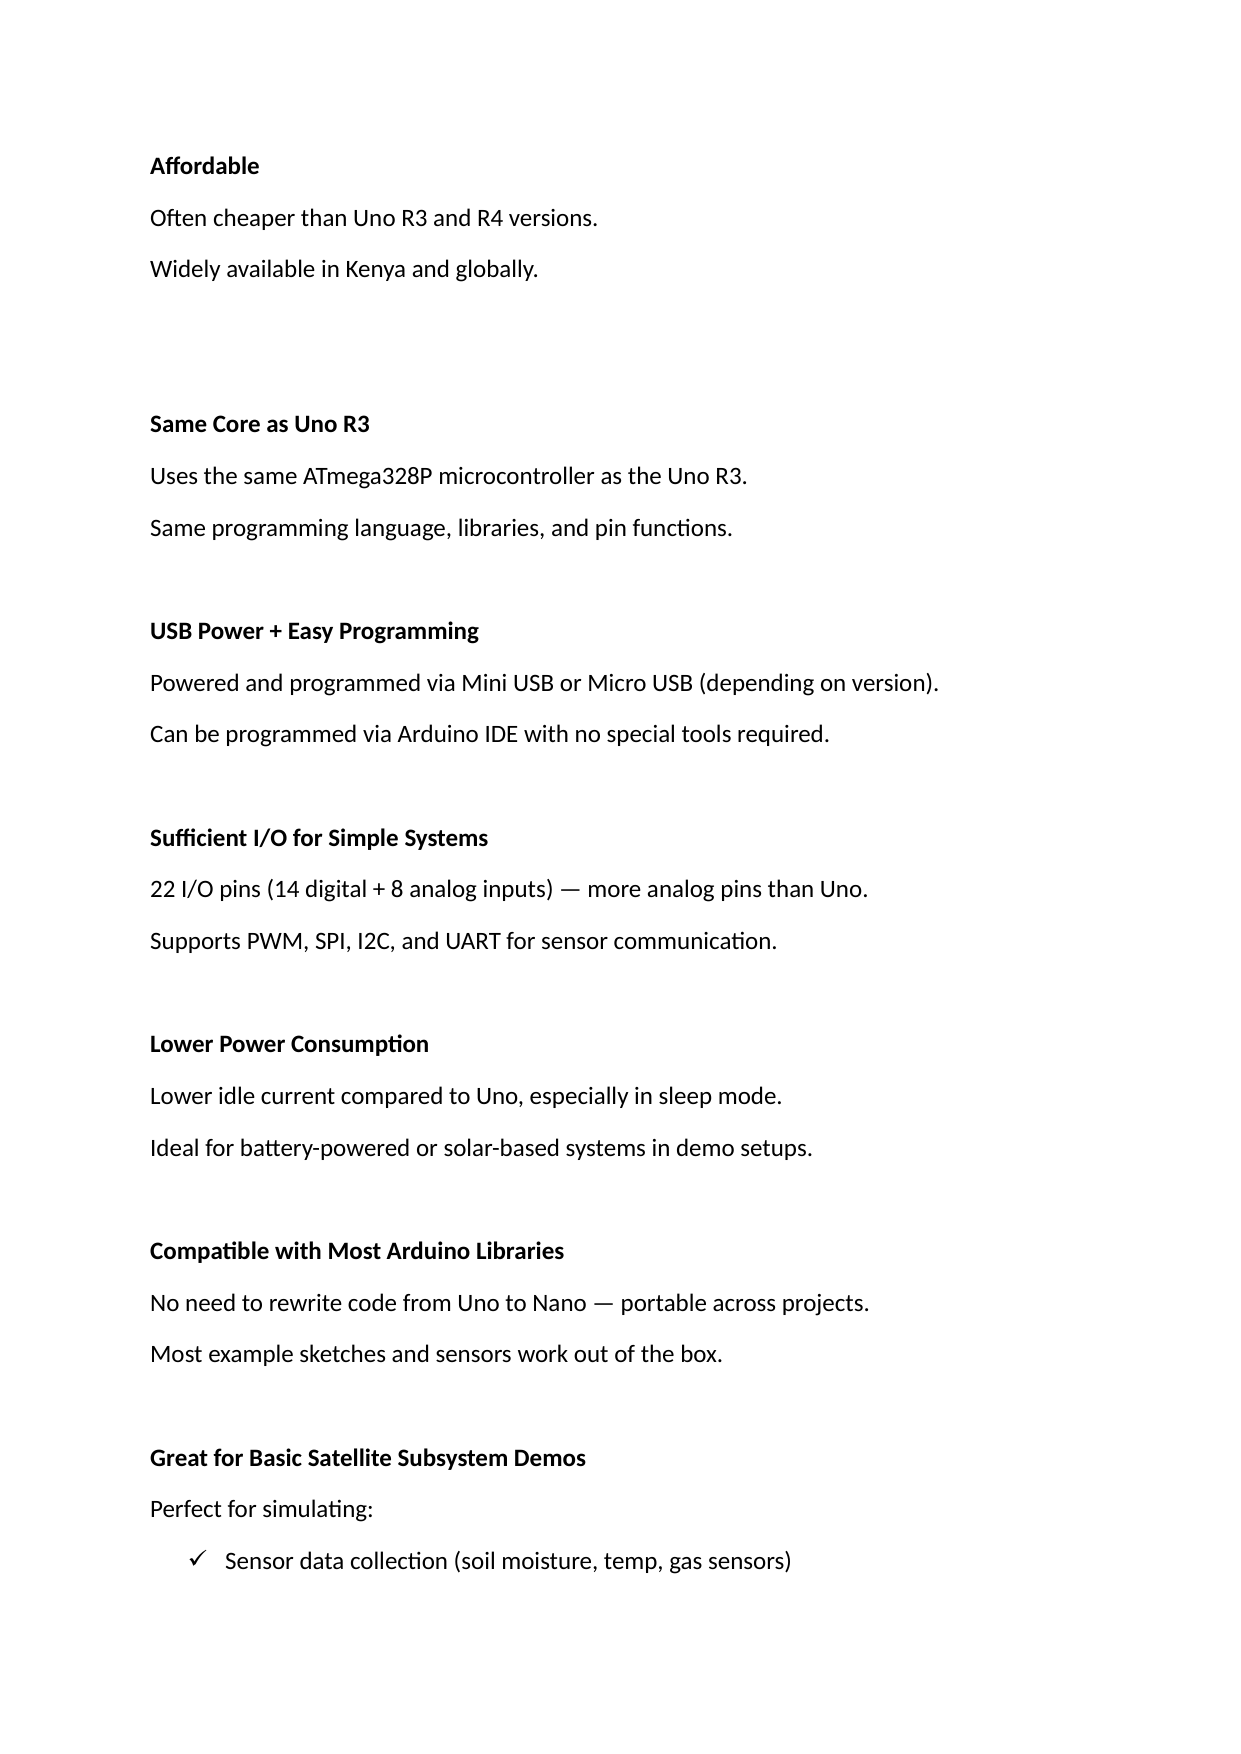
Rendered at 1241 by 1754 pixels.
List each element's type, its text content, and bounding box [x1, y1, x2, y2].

text Can be programmed via Arduino IDE with no special tools required. [150, 718, 1090, 749]
text 22 I/O pins (14 digital + 8 analog inputs) — more analog pins than Uno. [150, 873, 1090, 904]
text Most example sketches and sensors work out of the box. [150, 1338, 1090, 1369]
text Lower idle current compared to Uno, especially in sleep mode. [150, 1080, 1090, 1111]
text Ideal for battery-powered or solar-based systems in demo setups. [150, 1132, 1090, 1162]
text Uses the same ATmega328P microcontroller as the Uno R3. [150, 460, 1090, 491]
text Widely available in Kenya and globally. [150, 253, 1090, 284]
list Sensor data collection (soil moisture, temp, gas sensors) [187, 1545, 1090, 1576]
text Same programming language, libraries, and pin functions. [150, 512, 1090, 542]
text USB Power + Easy Programming [150, 615, 1090, 646]
text No need to rewrite code from Uno to Nano — portable across projects. [150, 1287, 1090, 1317]
text Great for Basic Satellite Subsystem Demos [150, 1442, 1090, 1472]
text Same Core as Uno R3 [150, 408, 1090, 439]
text Compatible with Most Arduino Libraries [150, 1235, 1090, 1266]
text Sufficient I/O for Simple Systems [150, 822, 1090, 852]
text Often cheaper than Uno R3 and R4 versions. [150, 202, 1090, 232]
text Powered and programmed via Mini USB or Micro USB (depending on version). [150, 667, 1090, 697]
text Perfect for simulating: [150, 1493, 1090, 1524]
text Lower Power Consumption [150, 1028, 1090, 1059]
text Affordable [150, 150, 1090, 181]
text Supports PWM, SPI, I2C, and UART for sensor communication. [150, 925, 1090, 956]
